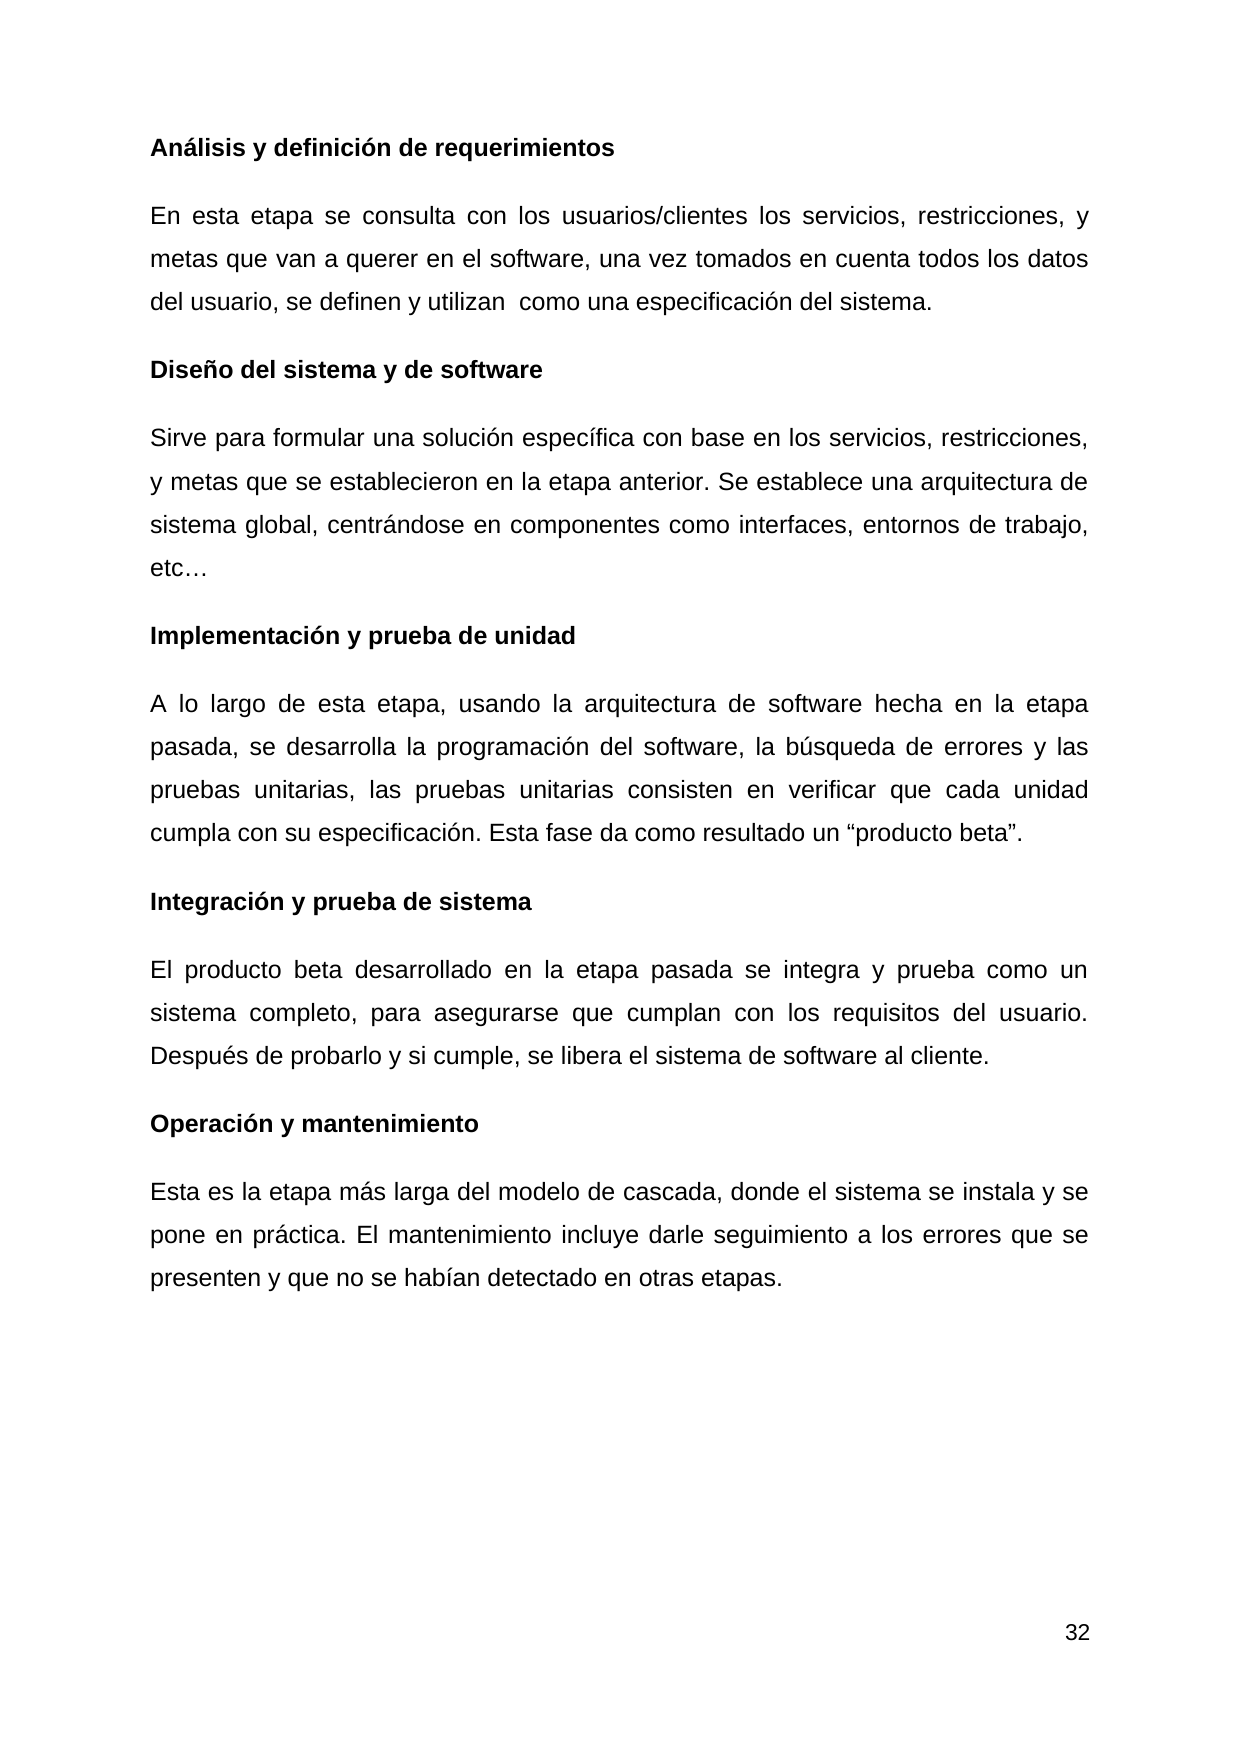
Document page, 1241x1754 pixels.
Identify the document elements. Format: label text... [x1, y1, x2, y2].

text A lo largo de esta etapa, usando la arquitectura de software hecha en la etapa pasada, se desarrolla la programación del software, la búsqueda de errores y las pruebas unitarias, las pruebas unitarias consisten en verificar que cada unidad cumpla con su especificación. Esta fase da como resultado un “producto beta”. [150, 689, 1090, 847]
text Sirve para formular una solución específica con base en los servicios, restricciones, y metas que se establecieron en la etapa anterior. Se establece una arquitectura de sistema global, centrándose en componentes como interfaces, entornos de trabajo, etc… [150, 423, 1090, 582]
subtitle Integración y prueba de sistema [150, 887, 1090, 915]
subtitle Análisis y definición de requerimientos [150, 133, 1090, 162]
subtitle Implementación y prueba de unidad [150, 621, 1090, 650]
subtitle Diseño del sistema y de software [150, 355, 1090, 384]
text En esta etapa se consulta con los usuarios/clientes los servicios, restricciones, y metas que van a querer en el software, una vez tomados en cuenta todos los datos del usuario, se definen y utilizan como una especificación del sistema. [150, 201, 1090, 316]
subtitle Operación y mantenimiento [150, 1109, 1090, 1138]
text El producto beta desarrollado en la etapa pasada se integra y prueba como un sistema completo, para asegurarse que cumplan con los requisitos del usuario. Después de probarlo y si cumple, se libera el sistema de software al cliente. [150, 955, 1090, 1070]
text Esta es la etapa más larga del modelo de cascada, donde el sistema se instala y se pone en práctica. El mantenimiento incluye darle seguimiento a los errores que se presenten y que no se habían detectado en otras etapas. [150, 1177, 1090, 1292]
